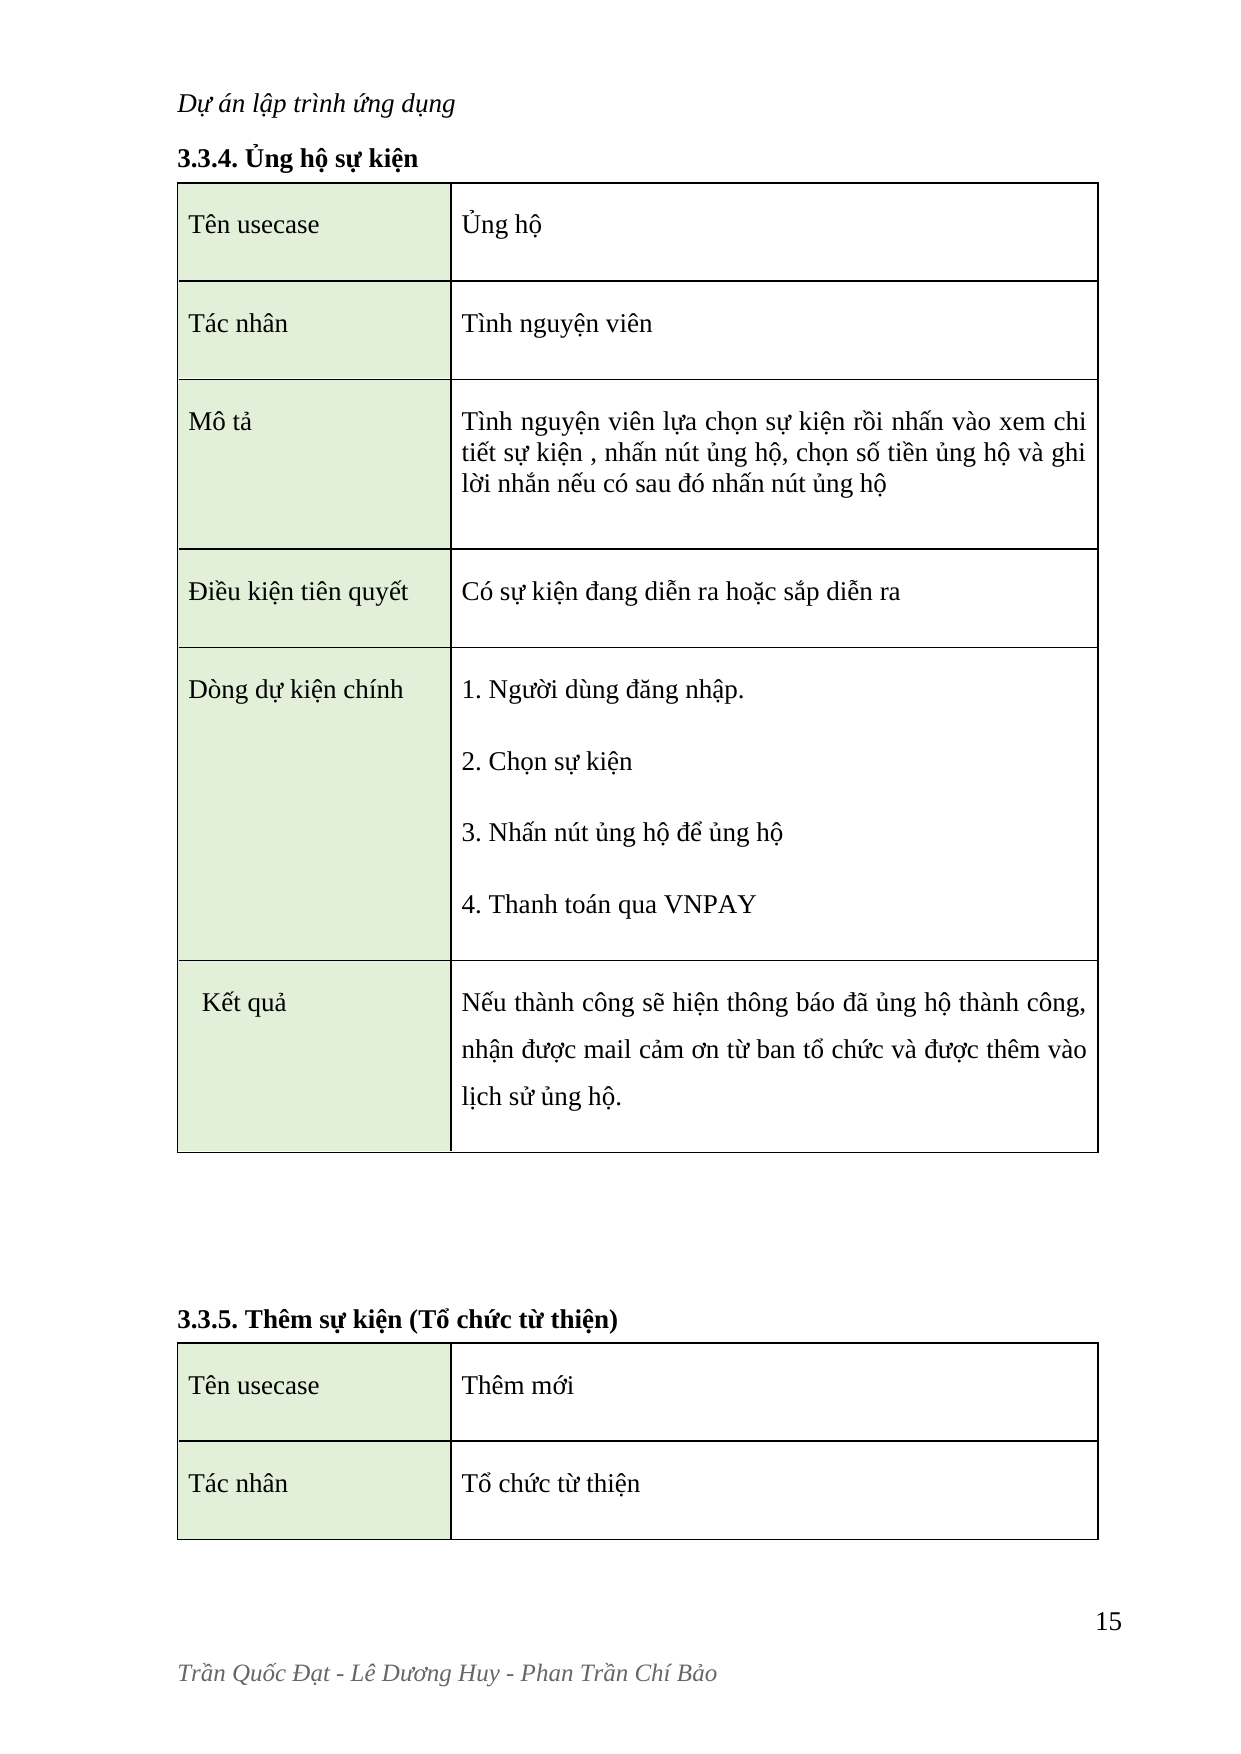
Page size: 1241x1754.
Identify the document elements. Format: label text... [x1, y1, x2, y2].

table_cell Mô tả [178, 380, 450, 548]
subtitle 3.3.5. Thêm sự kiện (Tổ chức từ thiện) [177, 1303, 1122, 1334]
table_cell 1. Người dùng đăng nhập. 2. Chọn sự kiện 3. Nhấn nút ủng hộ để ủng hộ 4. Thanh toán qua VNPAY [452, 648, 1097, 960]
table_cell Tình nguyện viên lựa chọn sự kiện rồi nhấn vào xem chi tiết sự kiện , nhấn nút ủng hộ, chọn số tiền ủng hộ và ghi lời nhắn nếu có sau đó nhấn nút ủng hộ [452, 380, 1097, 548]
table_cell Tác nhân [178, 1441, 450, 1539]
table_cell Tình nguyện viên [452, 282, 1097, 378]
table_cell Kết quả [178, 961, 450, 1151]
table_header Thêm mới [452, 1344, 1097, 1440]
table_header Ủng hộ [452, 184, 1097, 280]
table_header Tên usecase [178, 184, 450, 280]
table_cell Điều kiện tiên quyết [178, 549, 450, 647]
table_header Tên usecase [178, 1344, 450, 1440]
subtitle 3.3.4. Ủng hộ sự kiện [177, 142, 1122, 174]
table_cell Nếu thành công sẽ hiện thông báo đã ủng hộ thành công, nhận được mail cảm ơn từ ban tổ chức và được thêm vào lịch sử ủng hộ. [452, 961, 1097, 1151]
table_cell Có sự kiện đang diễn ra hoặc sắp diễn ra [452, 550, 1097, 647]
table_cell Tác nhân [178, 281, 450, 378]
table_cell Dòng dự kiện chính [178, 648, 450, 960]
table_cell Tổ chức từ thiện [452, 1442, 1097, 1539]
